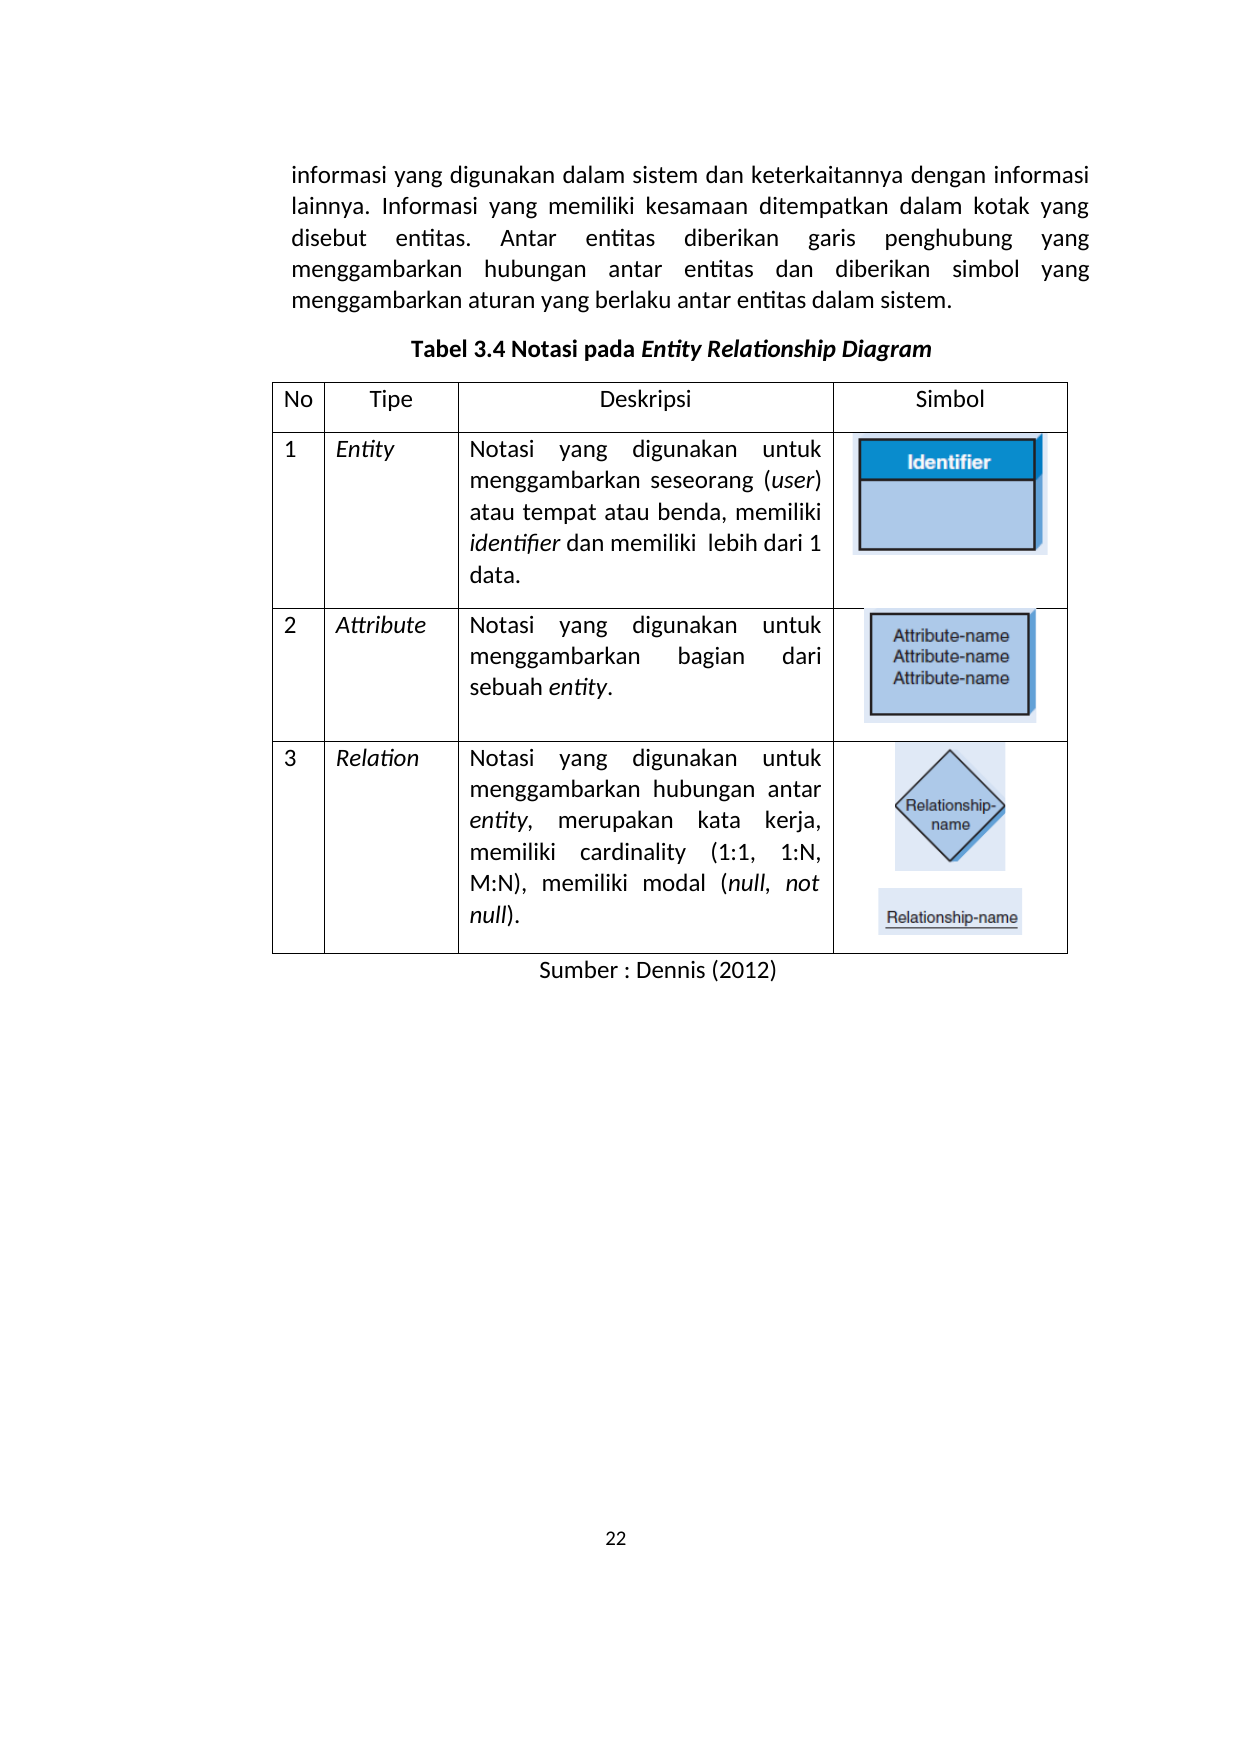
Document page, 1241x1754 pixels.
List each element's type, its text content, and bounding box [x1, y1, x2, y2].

table_cell [834, 609, 1067, 741]
picture [878, 888, 1023, 935]
table_cell Notasi yang digunakan untuk menggambarkan bagian dari sebuah entity. [459, 609, 833, 741]
table_header Tipe [325, 383, 458, 432]
picture [895, 742, 1006, 871]
table_cell Relation [325, 742, 458, 953]
table_cell Notasi yang digunakan untuk menggambarkan seseorang (user) atau tempat atau benda, memiliki identifier dan memiliki lebih dari 1 data. [459, 433, 833, 608]
table_header Deskripsi [459, 383, 833, 432]
table_cell Notasi yang digunakan untuk menggambarkan hubungan antar entity, merupakan kata kerja, memiliki cardinality (1:1, 1:N, M:N), memiliki modal (null, not null). [459, 742, 833, 953]
picture [864, 608, 1037, 723]
table_cell Attribute [325, 609, 458, 741]
table_cell [834, 433, 1067, 608]
table_cell Entity [325, 433, 458, 608]
table_cell [834, 742, 1067, 953]
table_cell 1 [273, 433, 324, 608]
text Sumber : Dennis (2012) [226, 954, 1090, 984]
table_header Simbol [834, 383, 1067, 432]
picture [852, 433, 1048, 555]
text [291, 159, 1090, 315]
table_cell 3 [273, 742, 324, 953]
text Tabel 3.4 Notasi pada Entity Relationship Diagram [254, 333, 1092, 364]
table_cell 2 [273, 609, 324, 741]
table_header No [273, 383, 324, 432]
